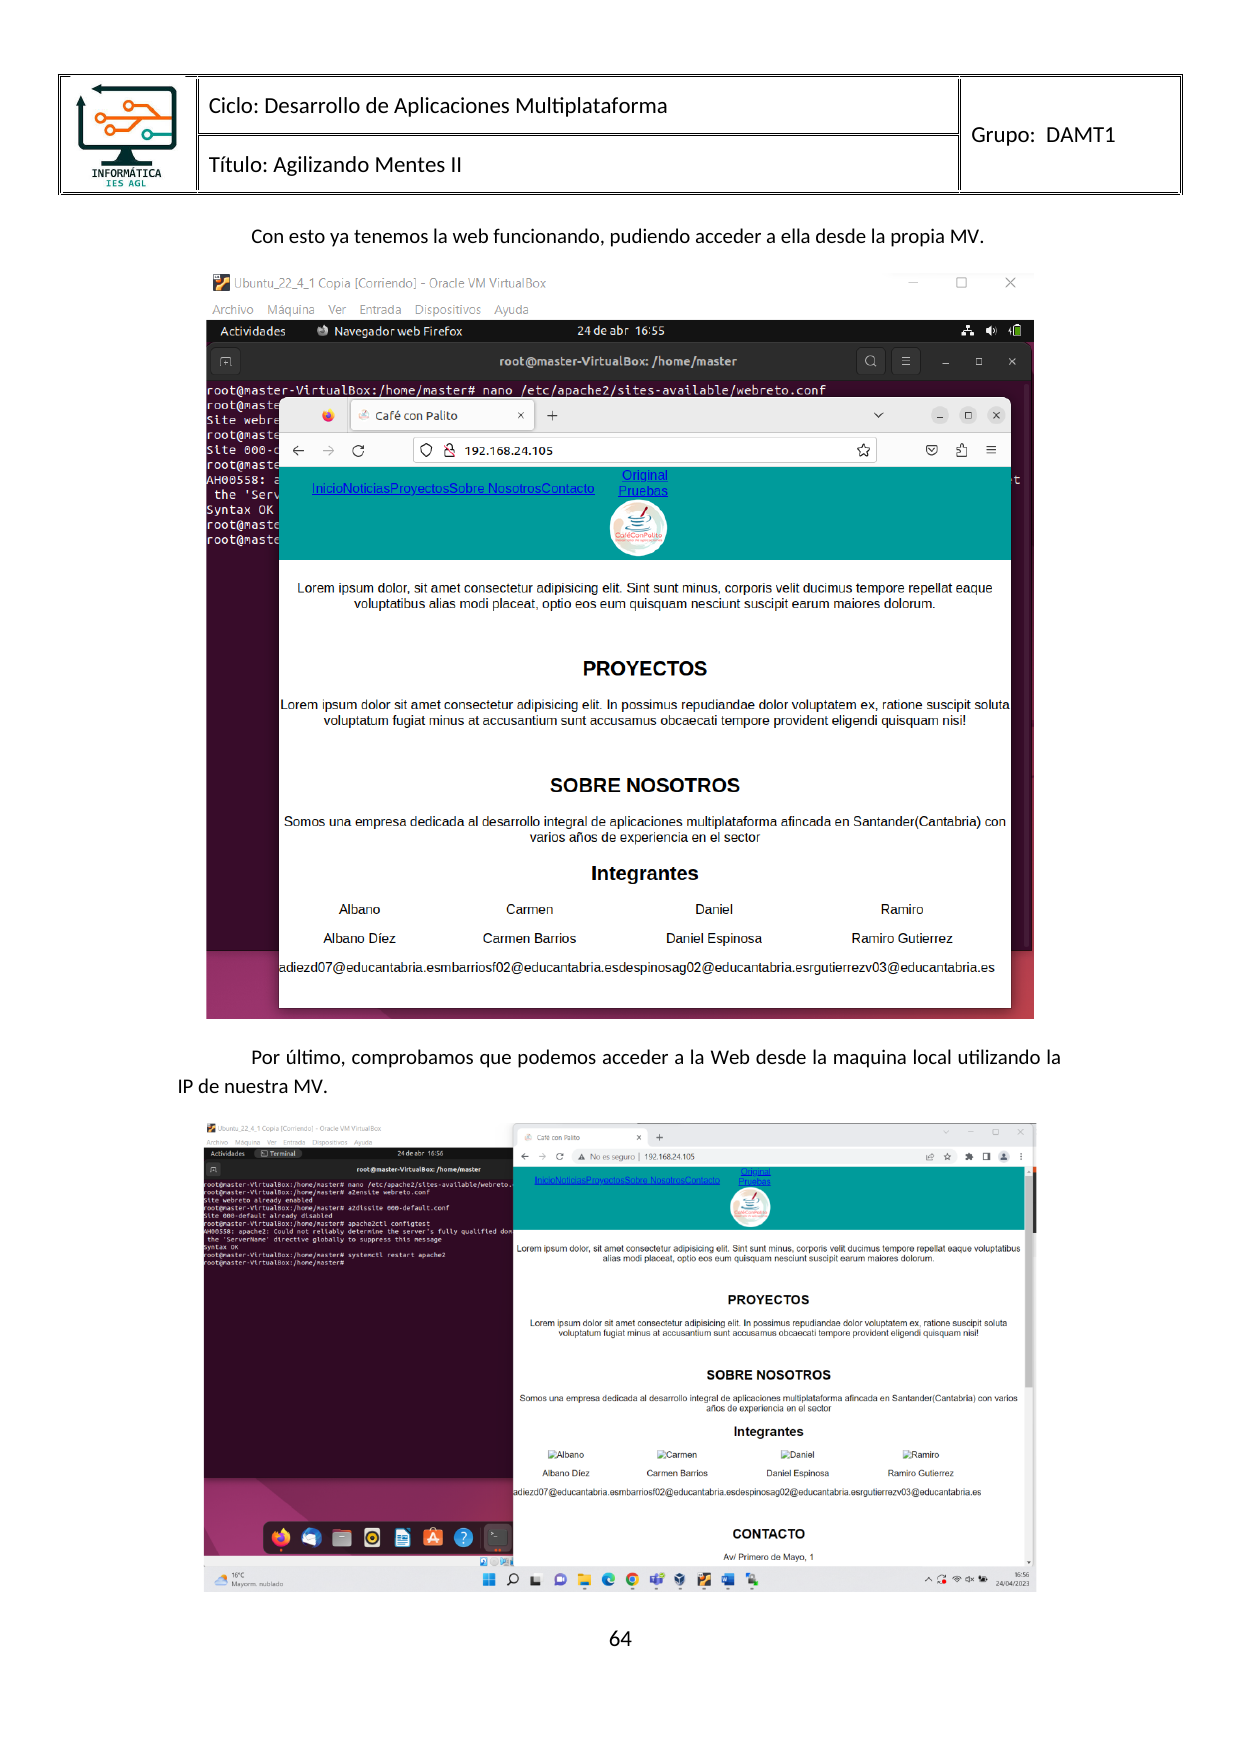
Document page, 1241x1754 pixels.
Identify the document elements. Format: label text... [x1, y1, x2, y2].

picture [203, 1123, 1037, 1592]
picture [206, 273, 1034, 1019]
text Por último, comprobamos que podemos acceder a la Web desde la maquina local utilizando la IP de nuestra MV. [177, 1044, 1063, 1098]
picture [70, 76, 186, 192]
text Con esto ya tenemos la web funcionando, pudiendo acceder a ella desde la propia MV. [177, 223, 1063, 248]
